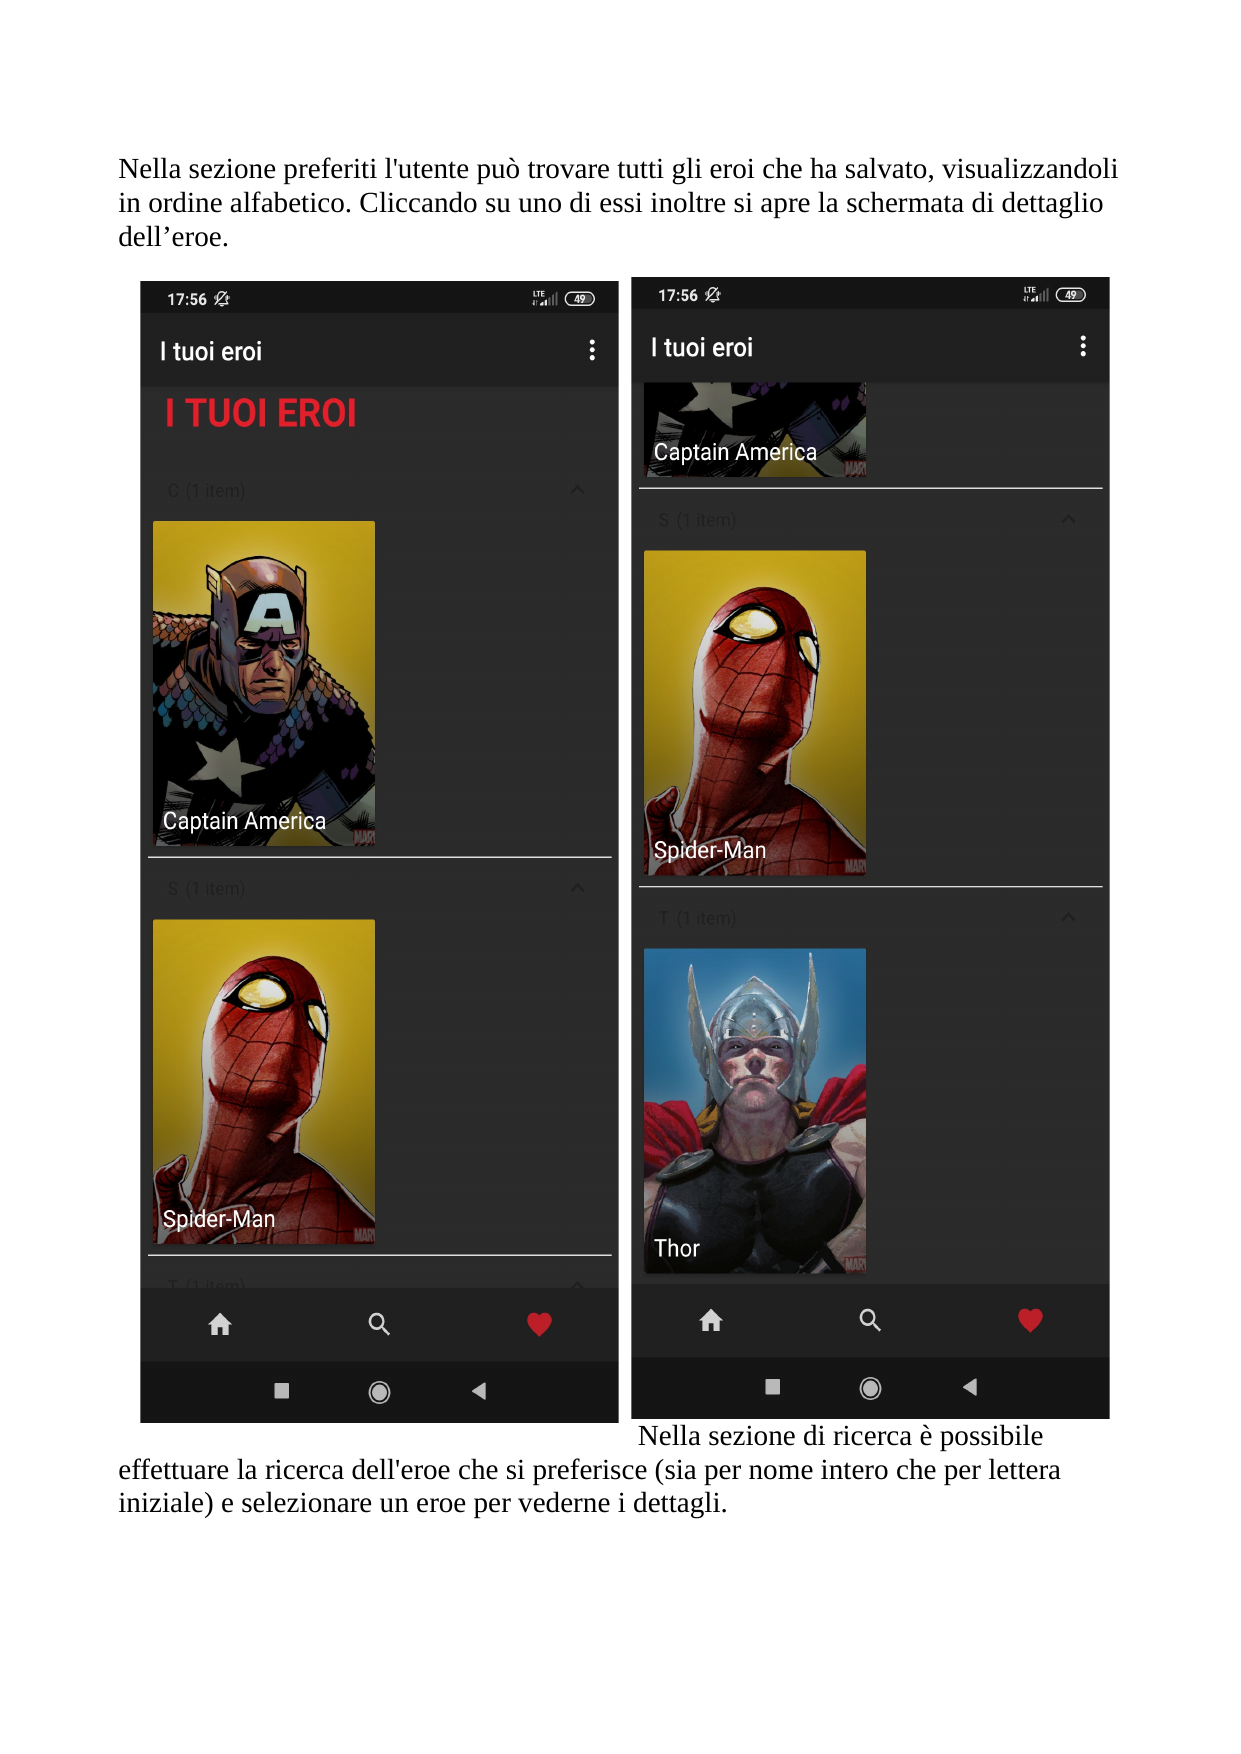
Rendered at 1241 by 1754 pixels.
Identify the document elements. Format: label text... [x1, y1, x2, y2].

text Nella sezione preferiti l'utente può trovare tutti gli eroi che ha salvato, visualizzandoli in ordine alfabetico. Cliccando su uno di essi inoltre si apre la schermata di dettaglio dell’eroe. [118, 152, 1122, 252]
picture [631, 277, 1110, 1419]
picture [140, 281, 619, 1423]
text Nella sezione di ricerca è possibile effettuare la ricerca dell'eroe che si preferisce (sia per nome intero che per lettera iniziale) e selezionare un eroe per vederne i dettagli. [118, 549, 1122, 1519]
